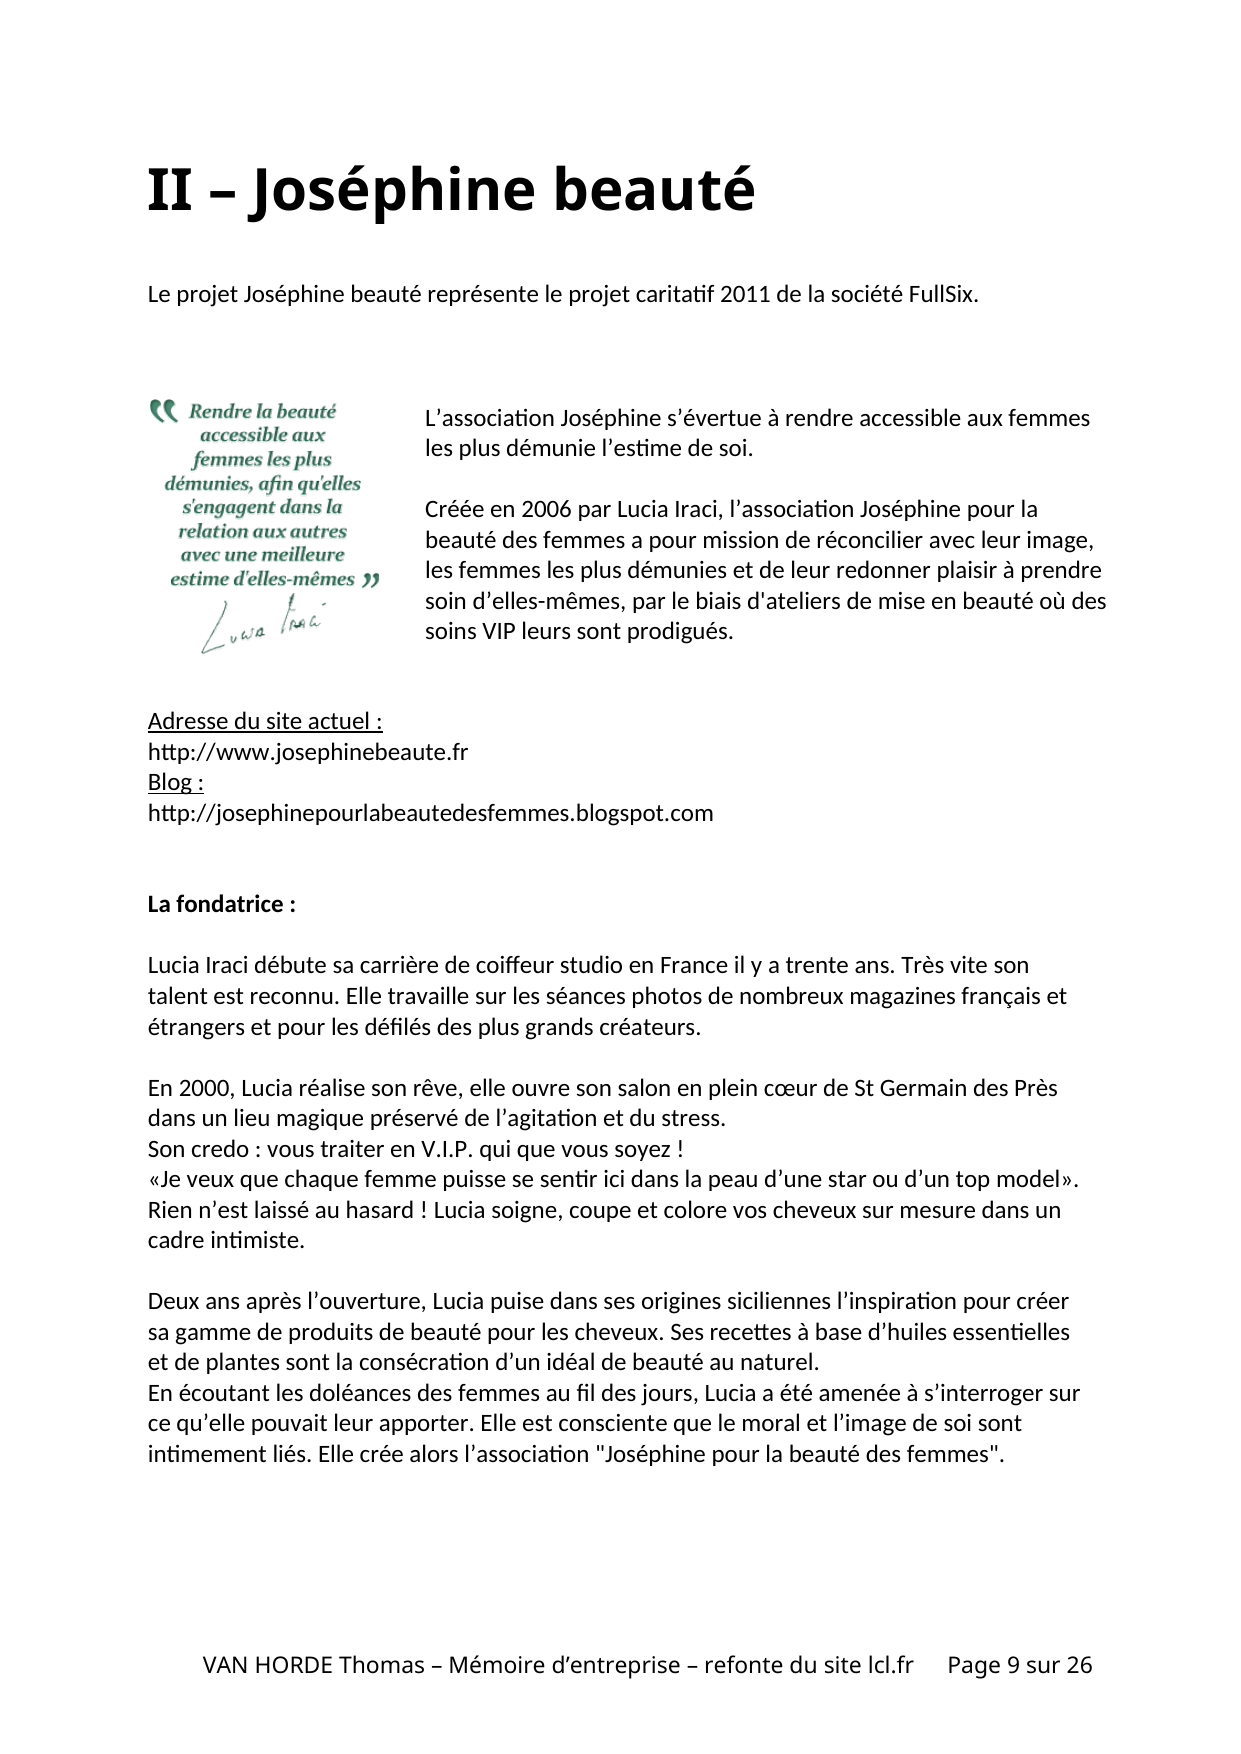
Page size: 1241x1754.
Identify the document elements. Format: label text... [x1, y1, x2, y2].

text http://josephinepourlabeautedesfemmes.blogspot.com [148, 797, 1093, 827]
text La fondatrice : [148, 888, 1093, 919]
picture [150, 399, 380, 655]
text http://www.josephinebeaute.fr [148, 736, 1093, 766]
text II – Joséphine beauté [148, 148, 1093, 227]
text Le projet Joséphine beauté représente le projet caritatif 2011 de la société FullSix. [148, 278, 1093, 309]
text Adresse du site actuel : [148, 705, 1093, 736]
text Lucia Iraci débute sa carrière de coiffeur studio en France il y a trente ans. Très vite son talent est reconnu. Elle travaille sur les séances photos de nombreux magazines français et étrangers et pour les défilés des plus grands créateurs. En 2000, Lucia réalise son rêve, elle ouvre son salon en plein cœur de St Germain des Près dans un lieu magique préservé de l’agitation et du stress. Son credo : vous traiter en V.I.P. qui que vous soyez ! «Je veux que chaque femme puisse se sentir ici dans la peau d’une star ou d’un top model». Rien n’est laissé au hasard ! Lucia soigne, coupe et colore vos cheveux sur mesure dans un cadre intimiste. Deux ans après l’ouverture, Lucia puise dans ses origines siciliennes l’inspiration pour créer sa gamme de produits de beauté pour les cheveux. Ses recettes à base d’huiles essentielles et de plantes sont la consécration d’un idéal de beauté au naturel. En écoutant les doléances des femmes au fil des jours, Lucia a été amenée à s’interroger sur ce qu’elle pouvait leur apporter. Elle est consciente que le moral et l’image de soi sont intimement liés. Elle crée alors l’association "Joséphine pour la beauté des femmes". [148, 949, 1093, 1468]
text Blog : [148, 766, 1093, 797]
